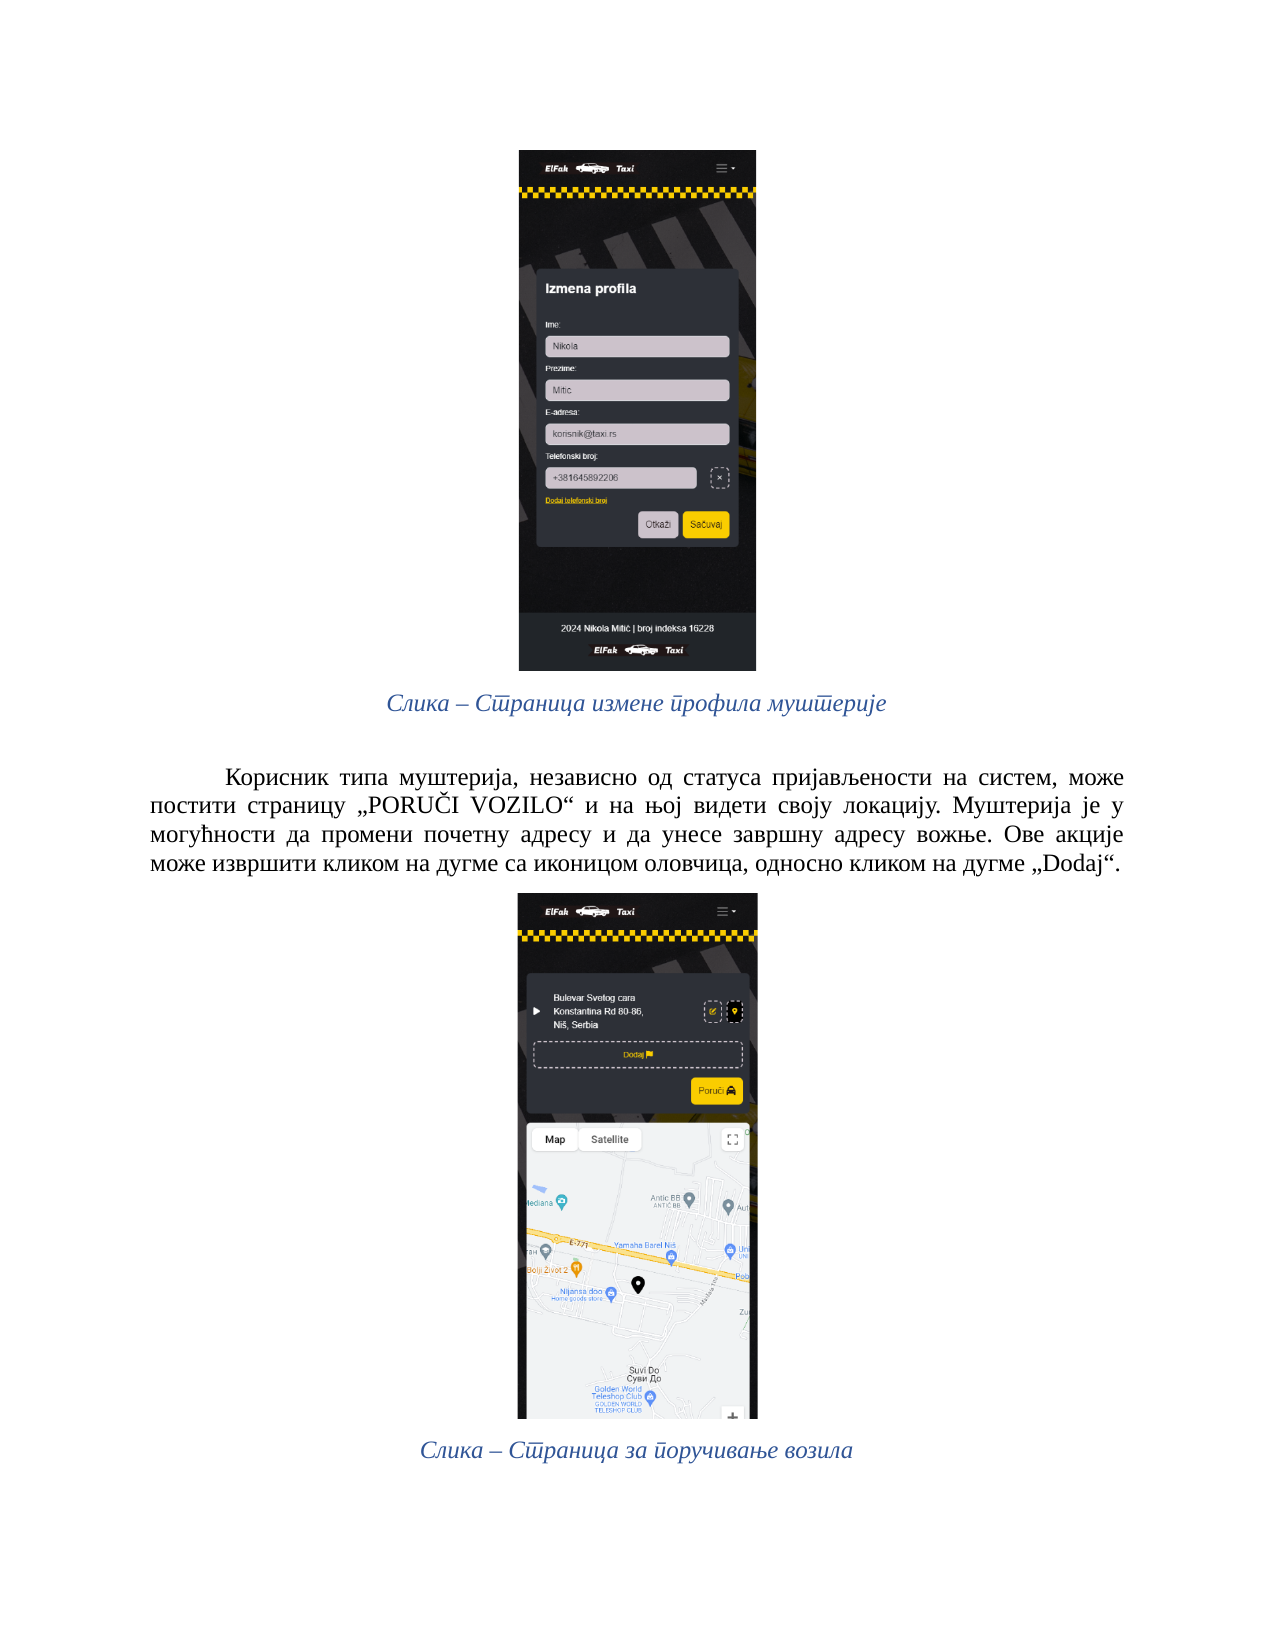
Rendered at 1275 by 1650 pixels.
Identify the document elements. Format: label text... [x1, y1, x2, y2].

picture [518, 150, 757, 671]
text Корисник типа муштерија, независно од статуса пријављености на систем, може постити страницу „PORUČI VOZILO“ и на њој видети своју локацију. Муштерија је у могућности да промени почетну адресу и да унесе завршну адресу вожње. Ове акције може извршити кликом на дугме са иконицом оловчица, односно кликом на дугме „Dodaj“. [150, 762, 1125, 877]
subtitle Слика – Страница за поручивање возила [150, 1435, 1125, 1464]
subtitle Слика – Страница измене профила муштерије [150, 688, 1125, 716]
picture [517, 893, 758, 1419]
